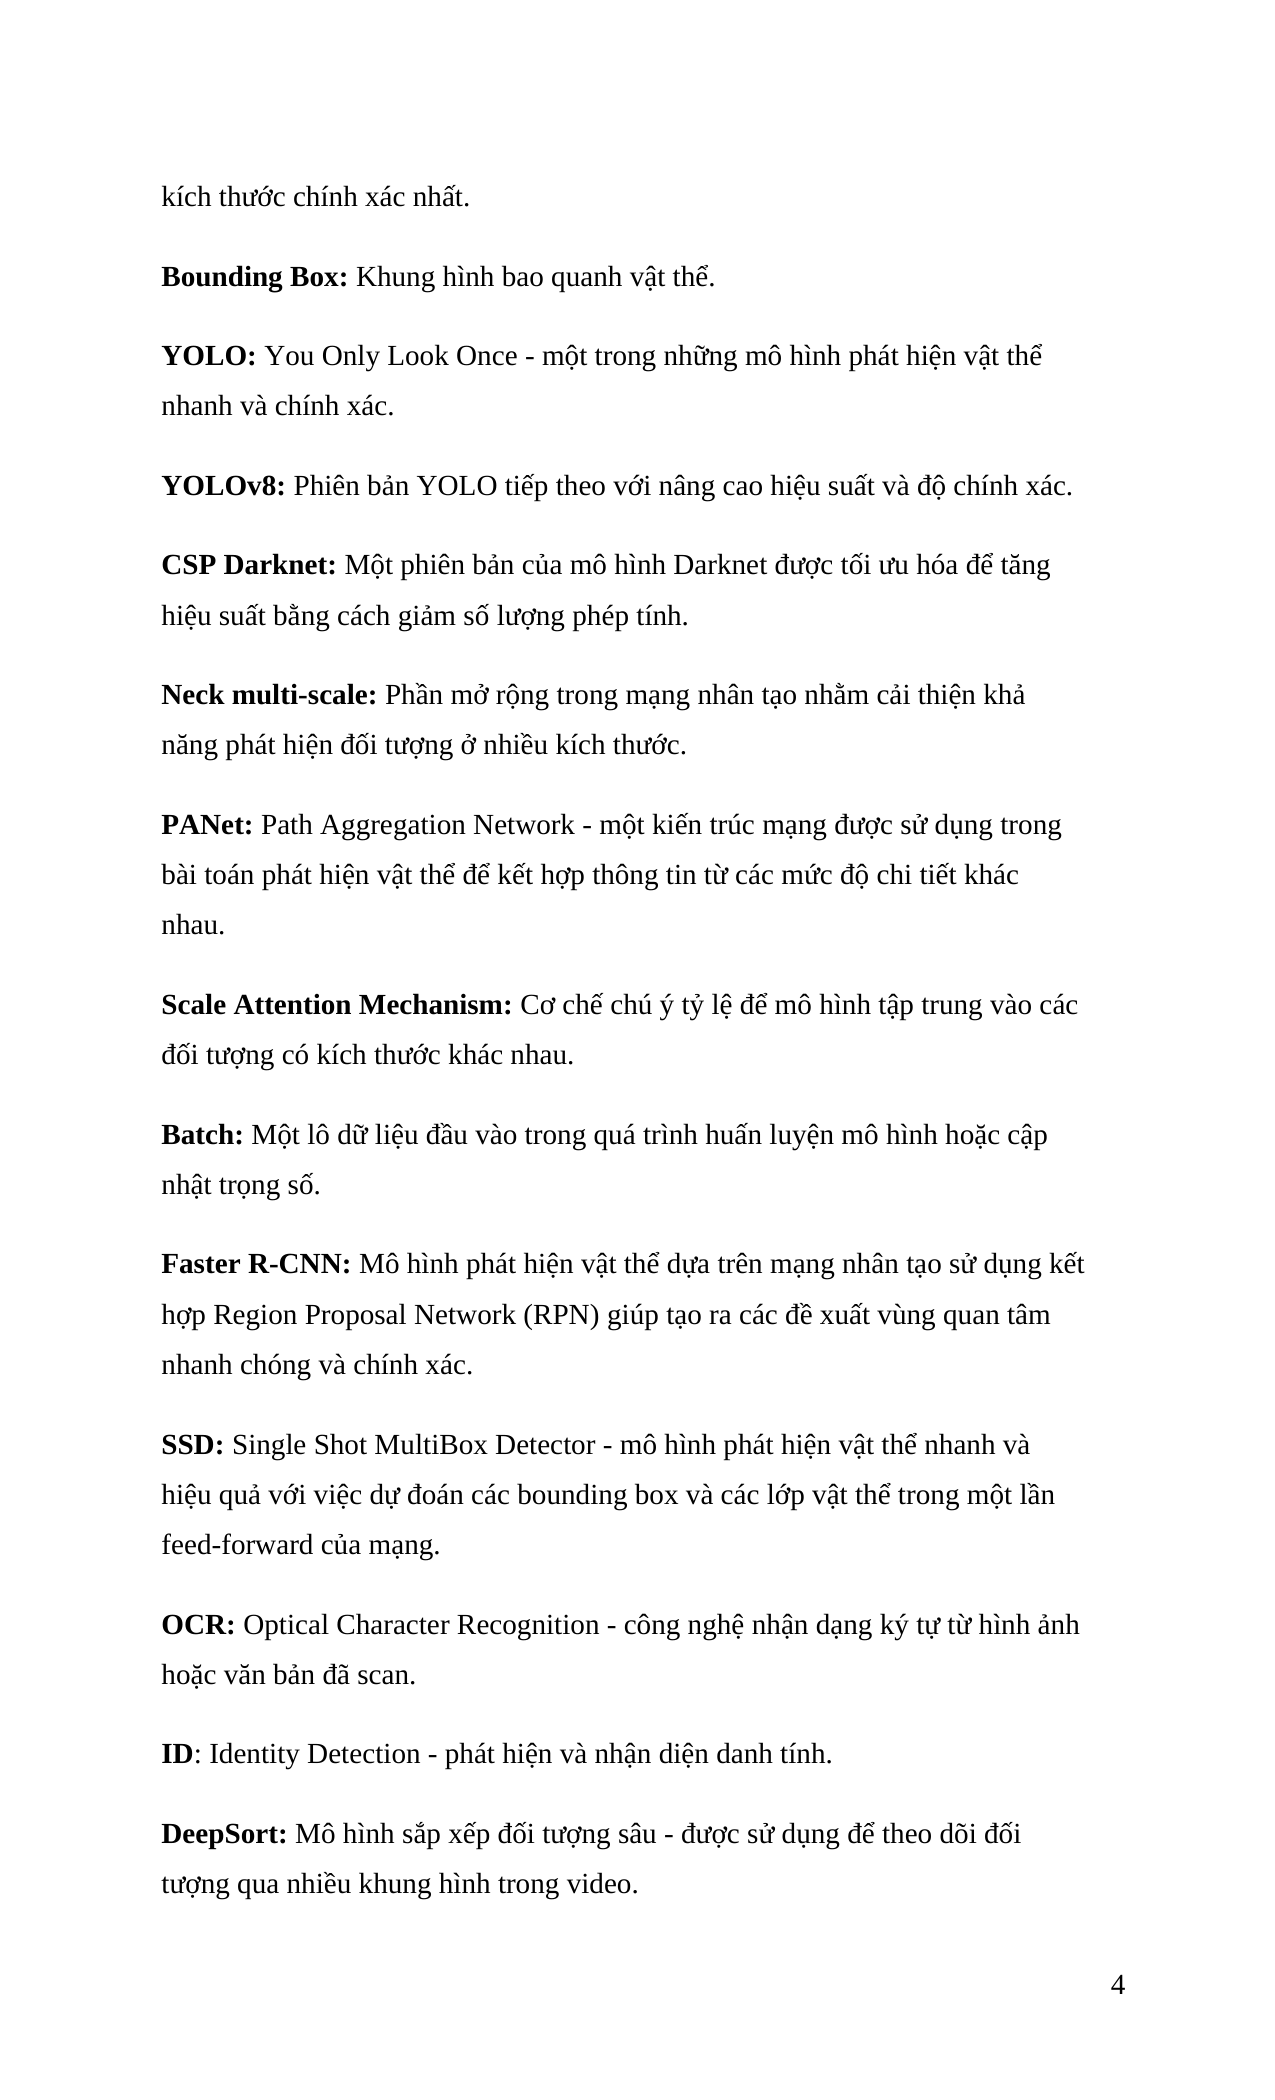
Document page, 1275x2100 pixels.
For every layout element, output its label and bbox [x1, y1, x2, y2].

table_header [150, 150, 1097, 1943]
